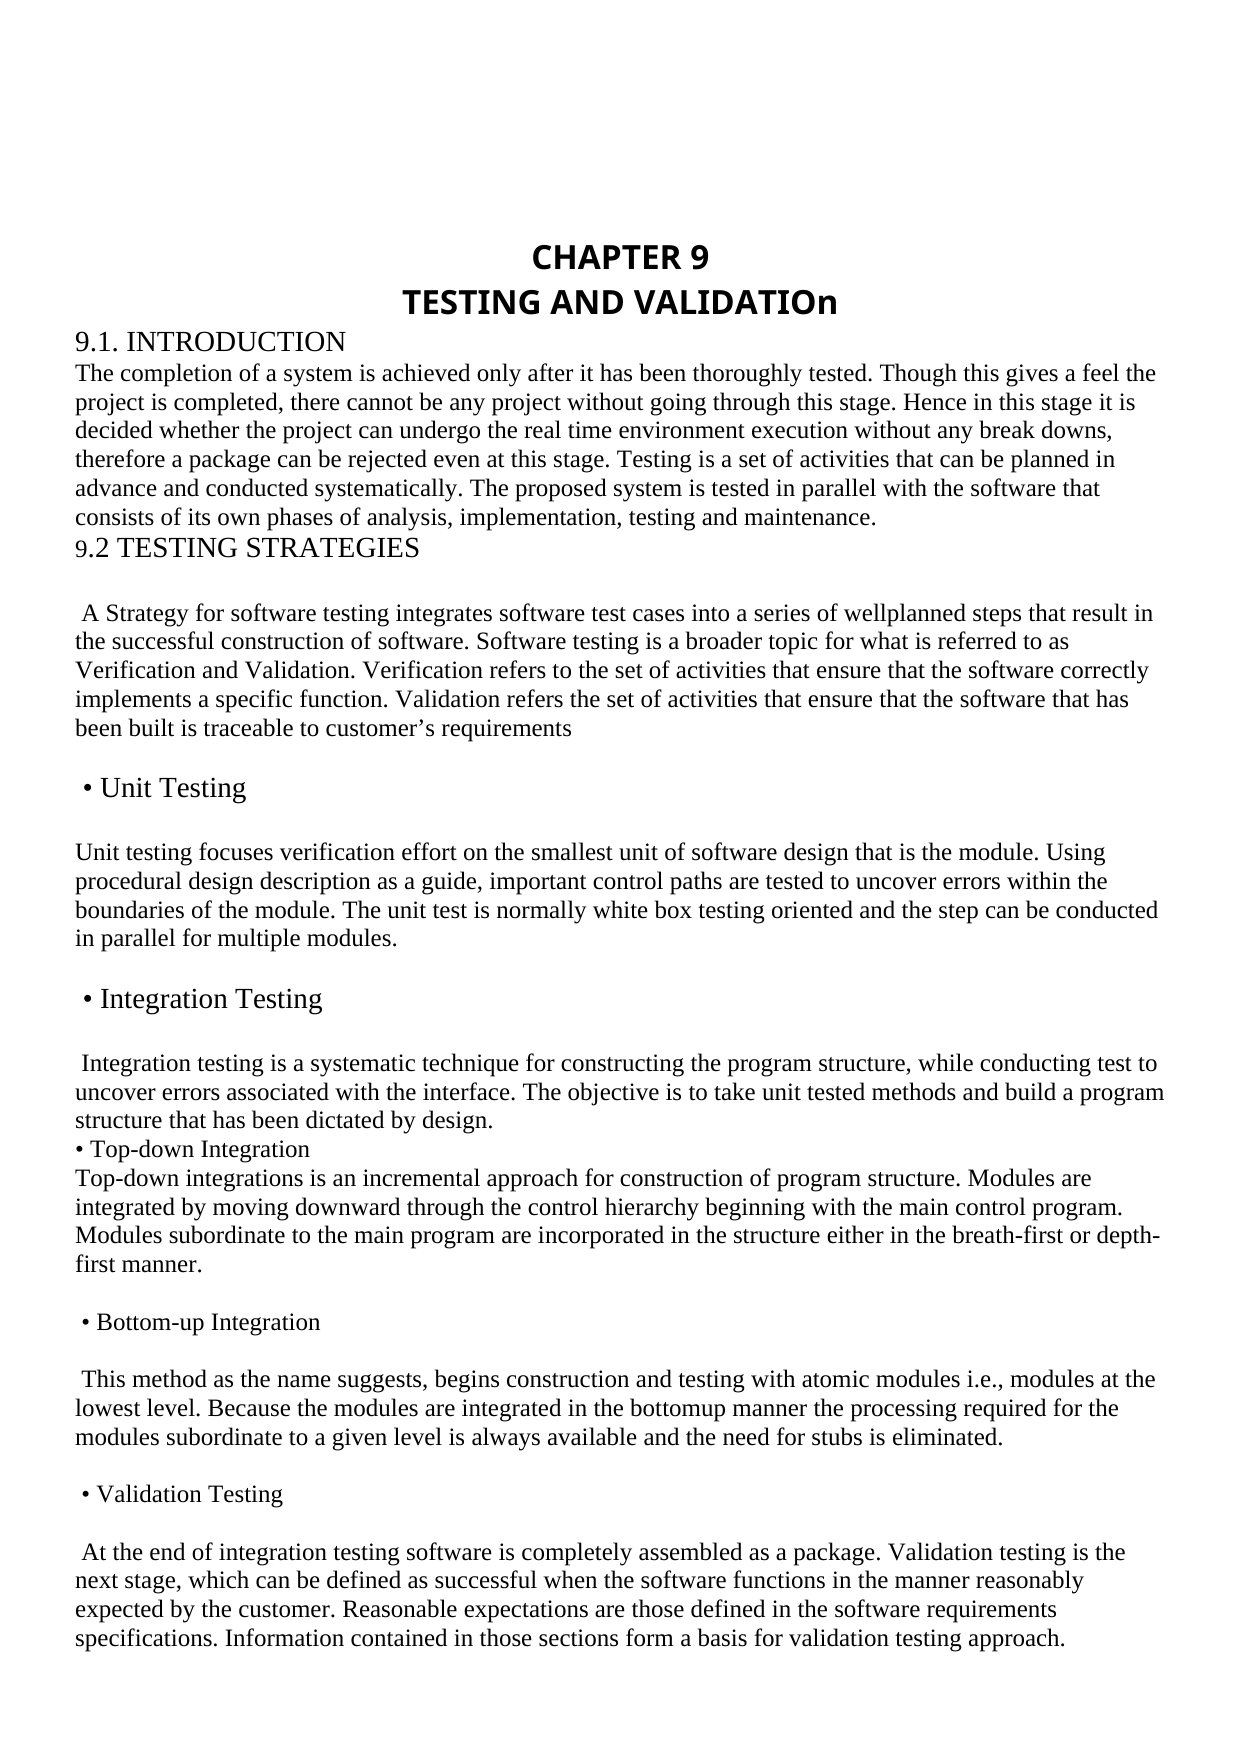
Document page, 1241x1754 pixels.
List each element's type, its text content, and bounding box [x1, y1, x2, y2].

text • Validation Testing [75, 1479, 1165, 1508]
text Integration testing is a systematic technique for constructing the program structure, while conducting test to uncover errors associated with the interface. The objective is to take unit tested methods and build a program structure that has been dictated by design. [75, 1048, 1165, 1134]
text A Strategy for software testing integrates software test cases into a series of wellplanned steps that result in the successful construction of software. Software testing is a broader topic for what is referred to as Verification and Validation. Verification refers to the set of activities that ensure that the software correctly implements a specific function. Validation refers the set of activities that ensure that the software that has been built is traceable to customer’s requirements [75, 598, 1165, 741]
text The completion of a system is achieved only after it has been thoroughly tested. Though this gives a feel the project is completed, there cannot be any project without going through this stage. Hence in this stage it is decided whether the project can undergo the real time environment execution without any break downs, therefore a package can be rejected even at this stage. Testing is a set of activities that can be planned in advance and conducted systematically. The proposed system is tested in parallel with the software that consists of its own phases of analysis, implementation, testing and maintenance. [75, 358, 1165, 531]
text 9.1. INTRODUCTION [75, 324, 1165, 358]
text At the end of integration testing software is completely assembled as a package. Validation testing is the next stage, which can be defined as successful when the software functions in the manner reasonably expected by the customer. Reasonable expectations are those defined in the software requirements specifications. Information contained in those sections form a basis for validation testing approach. [75, 1537, 1165, 1652]
text CHAPTER 9 [75, 234, 1165, 279]
text This method as the name suggests, begins construction and testing with atomic modules i.e., modules at the lowest level. Because the modules are integrated in the bottomup manner the processing required for the modules subordinate to a given level is always available and the need for stubs is eliminated. [75, 1364, 1165, 1451]
text TESTING AND VALIDATIOn [75, 279, 1165, 324]
text • Integration Testing [75, 981, 1165, 1014]
text Unit testing focuses verification effort on the smallest unit of software design that is the module. Using procedural design description as a guide, important control paths are tested to uncover errors within the boundaries of the module. The unit test is normally white box testing oriented and the step can be conducted in parallel for multiple modules. [75, 837, 1165, 952]
text • Top-down Integration [75, 1134, 1165, 1163]
text 9.2 TESTING STRATEGIES [75, 531, 1165, 564]
text Top-down integrations is an incremental approach for construction of program structure. Modules are integrated by moving downward through the control hierarchy beginning with the main control program. Modules subordinate to the main program are incorporated in the structure either in the breath-first or depth-first manner. [75, 1163, 1165, 1278]
text • Bottom-up Integration [75, 1307, 1165, 1336]
text • Unit Testing [75, 770, 1165, 804]
